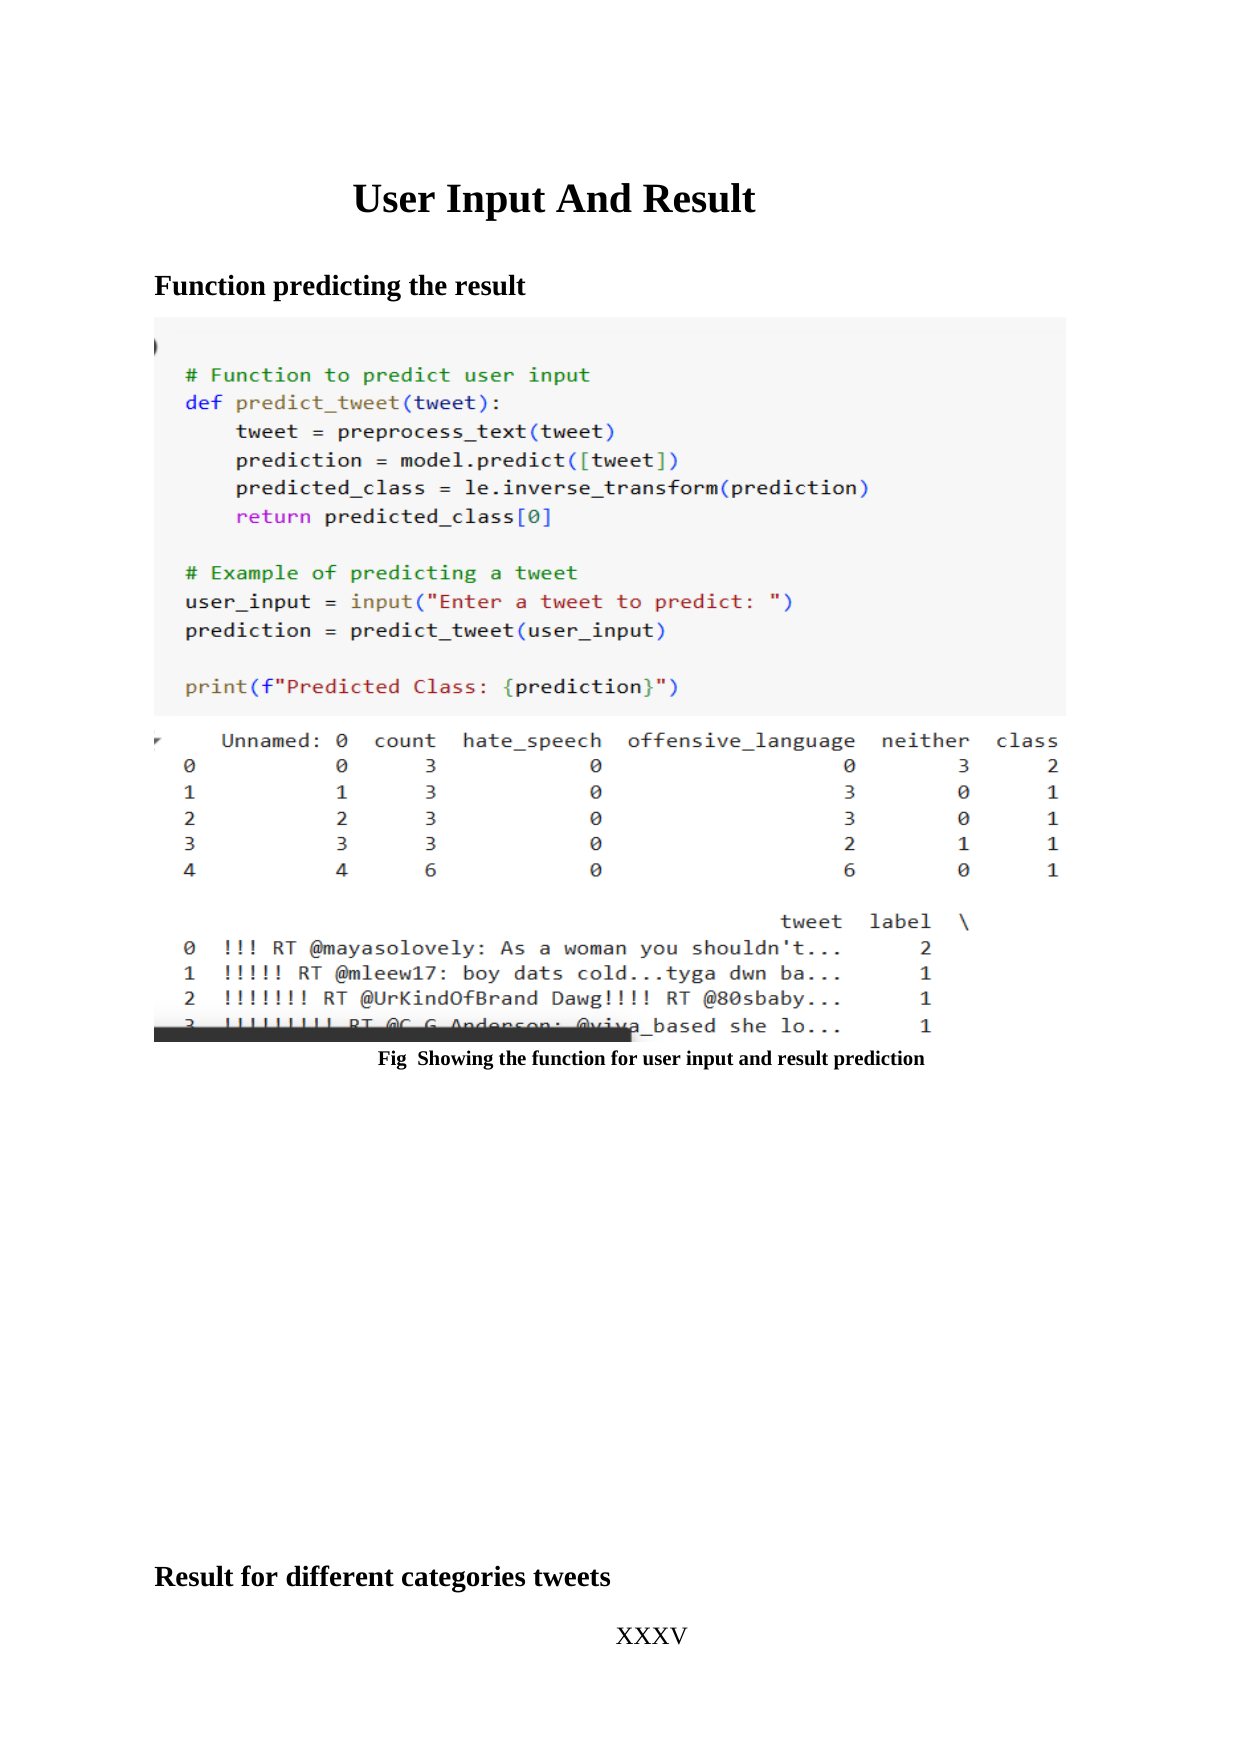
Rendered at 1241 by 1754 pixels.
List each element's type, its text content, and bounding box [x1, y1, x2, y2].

text User Input And Result [154, 174, 1148, 222]
text Fig Showing the function for user input and result prediction [154, 1046, 1148, 1070]
text Function predicting the result [154, 268, 1148, 301]
picture [154, 317, 1067, 1042]
text Result for different categories tweets [154, 1559, 1148, 1593]
